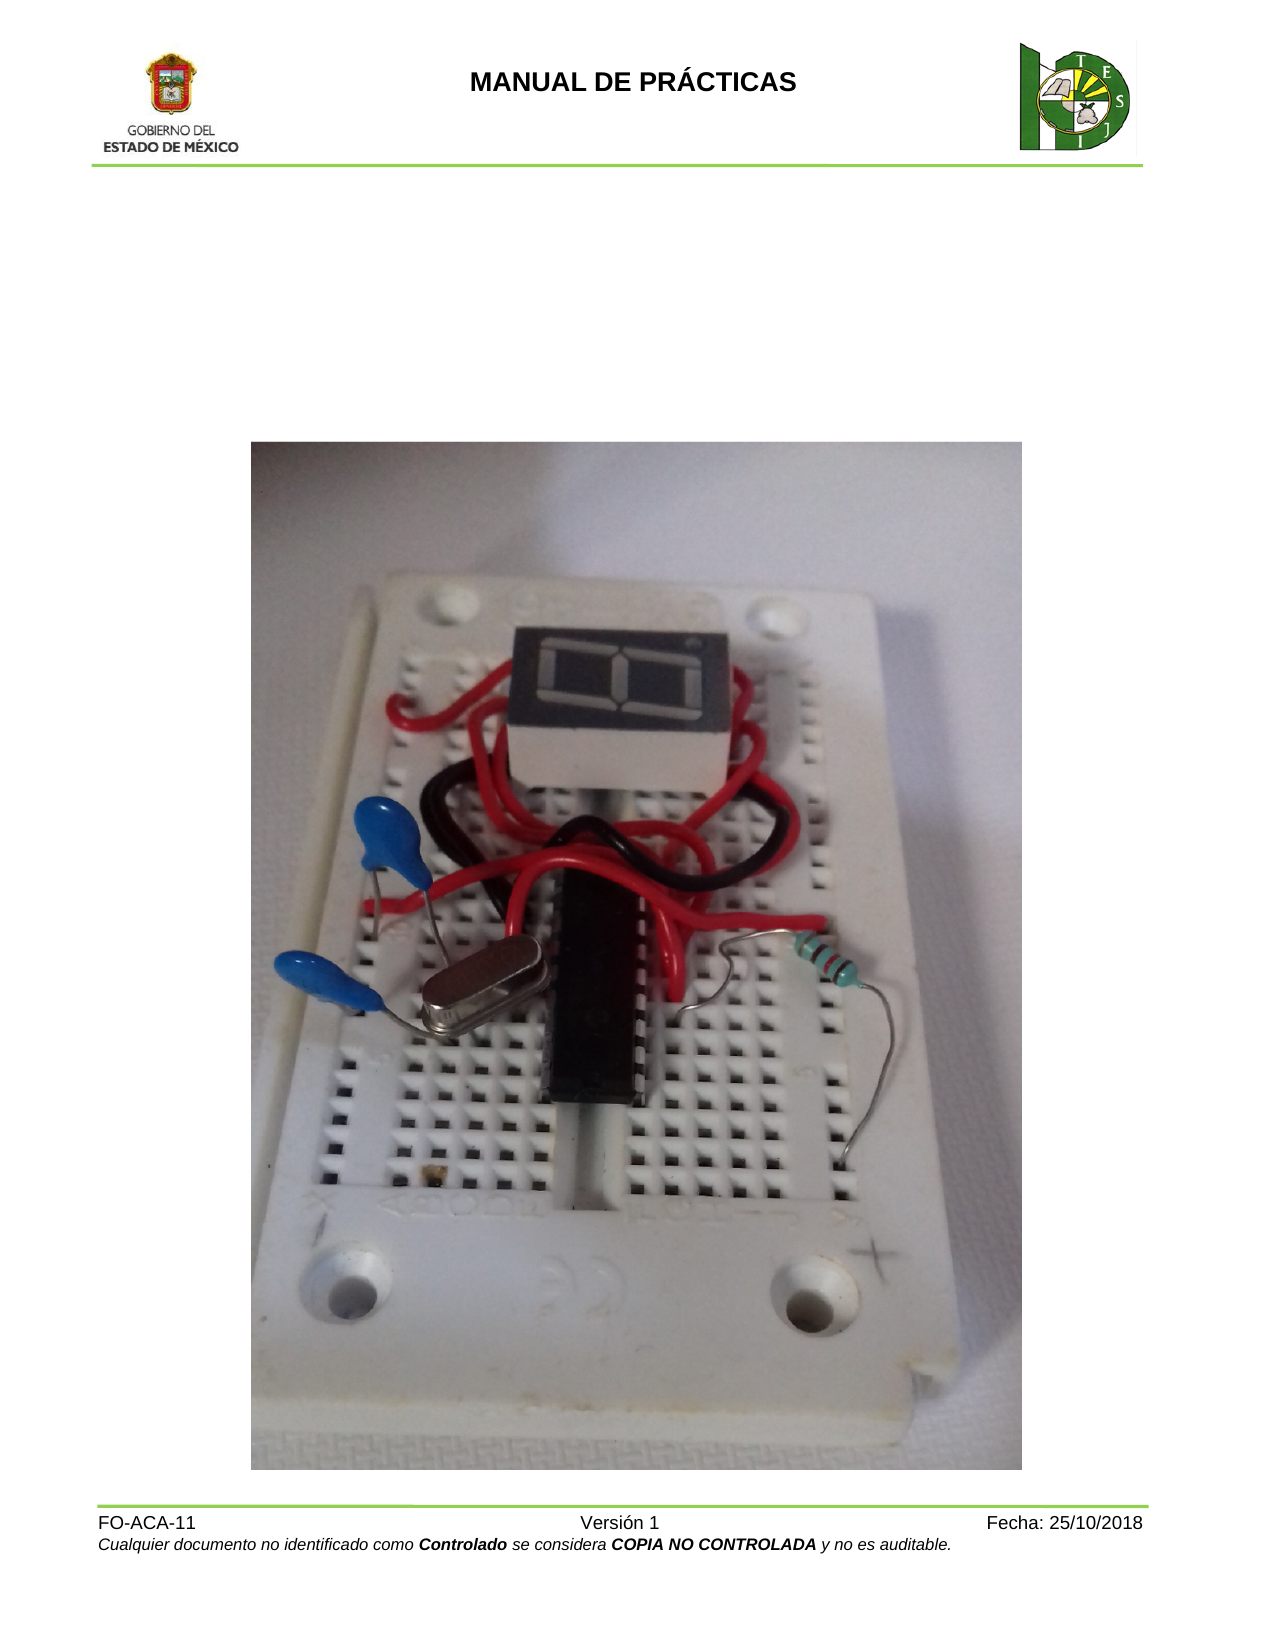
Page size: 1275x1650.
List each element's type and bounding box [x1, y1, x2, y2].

picture [95, 42, 241, 161]
picture [251, 443, 1022, 1470]
picture [1018, 41, 1137, 157]
